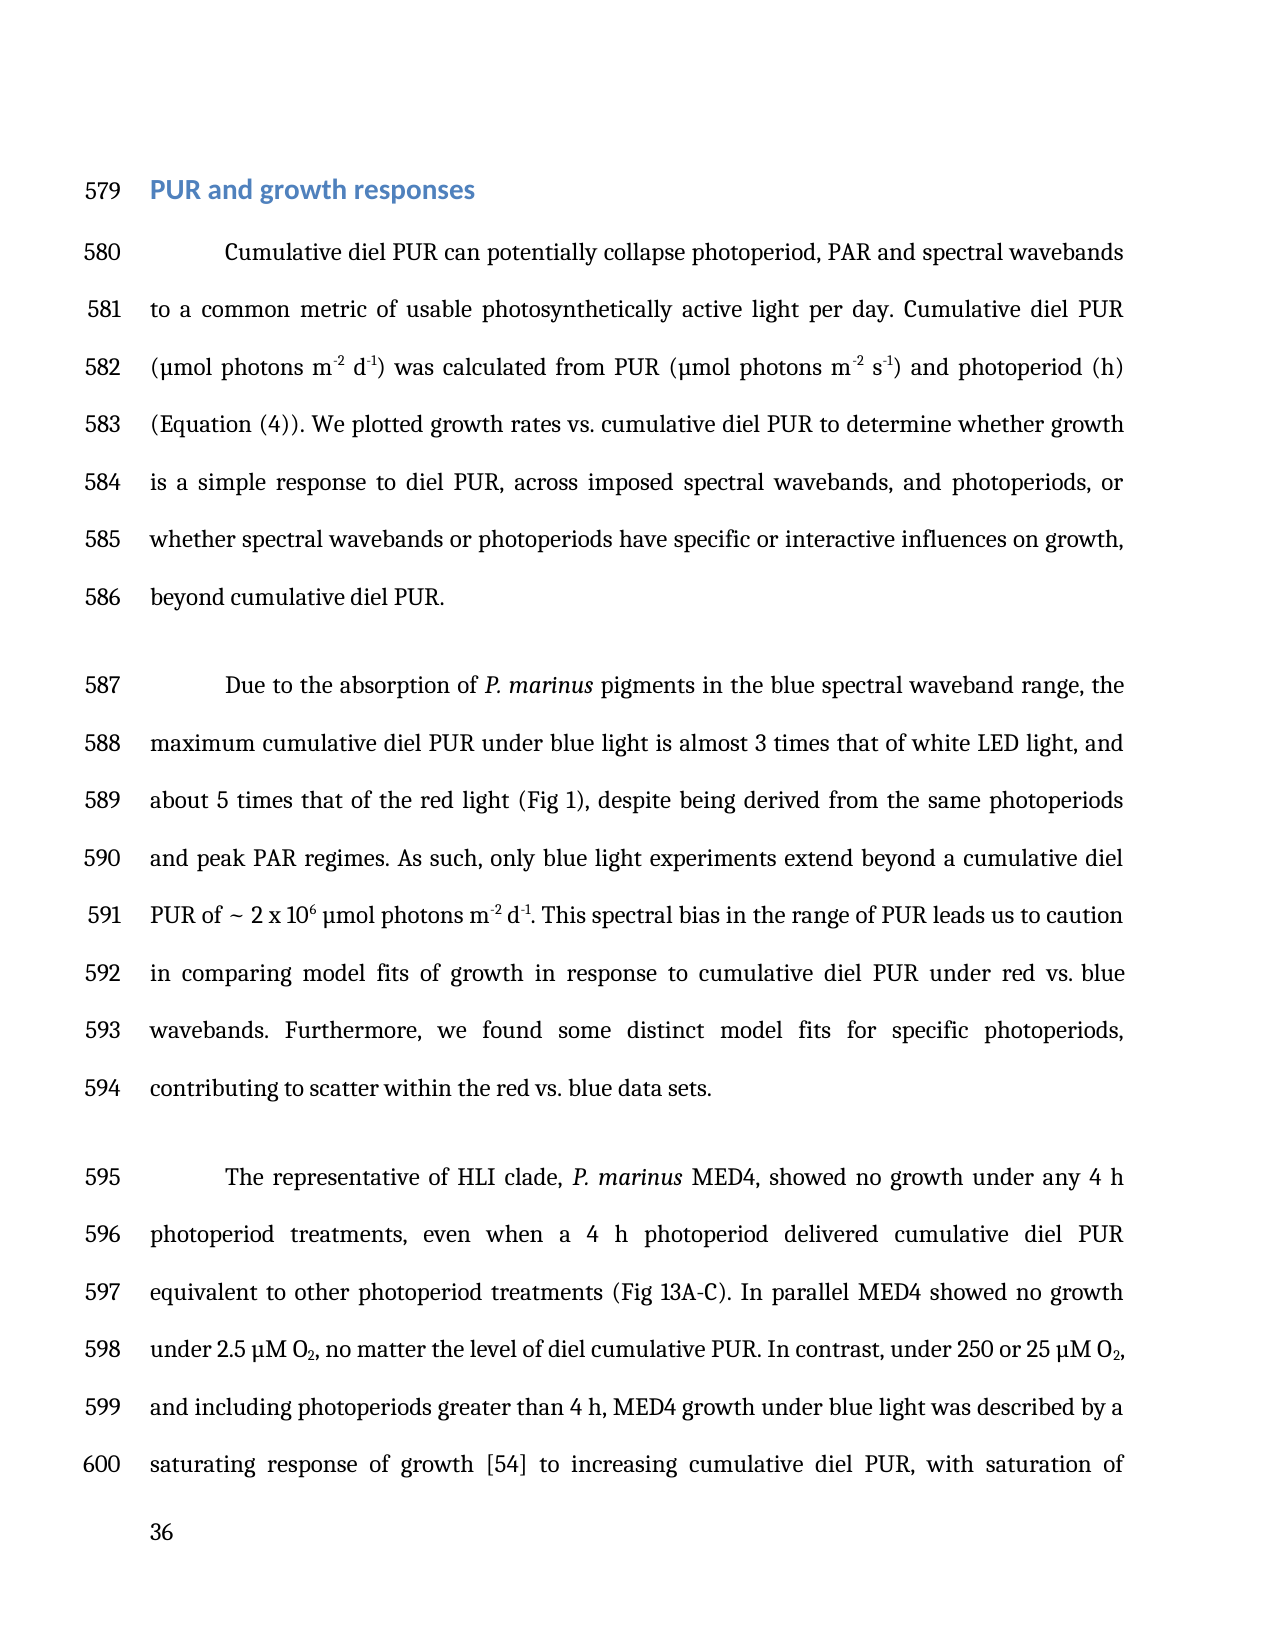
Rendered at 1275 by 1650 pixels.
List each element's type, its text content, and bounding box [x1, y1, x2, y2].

text Due to the absorption of P. marinus pigments in the blue spectral waveband range, the maximum cumulative diel PUR under blue light is almost 3 times that of white LED light, and about 5 times that of the red light (Fig 1), despite being derived from the same photoperiods and peak PAR regimes. As such, only blue light experiments extend beyond a cumulative diel PUR of ~ 2 x 106 µmol photons m-2 d-1. This spectral bias in the range of PUR leads us to caution in comparing model fits of growth in response to cumulative diel PUR under red vs. blue wavebands. Furthermore, we found some distinct model fits for specific photoperiods, contributing to scatter within the red vs. blue data sets. [150, 671, 1125, 1103]
subtitle PUR and growth responses [150, 171, 1125, 206]
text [150, 1163, 1125, 1479]
text Cumulative diel PUR can potentially collapse photoperiod, PAR and spectral wavebands to a common metric of usable photosynthetically active light per day. Cumulative diel PUR (µmol photons m-2 d-1) was calculated from PUR (µmol photons m-2 s-1) and photoperiod (h) (Equation (4)). We plotted growth rates vs. cumulative diel PUR to determine whether growth is a simple response to diel PUR, across imposed spectral wavebands, and photoperiods, or whether spectral wavebands or photoperiods have specific or interactive influences on growth, beyond cumulative diel PUR. [150, 238, 1125, 611]
